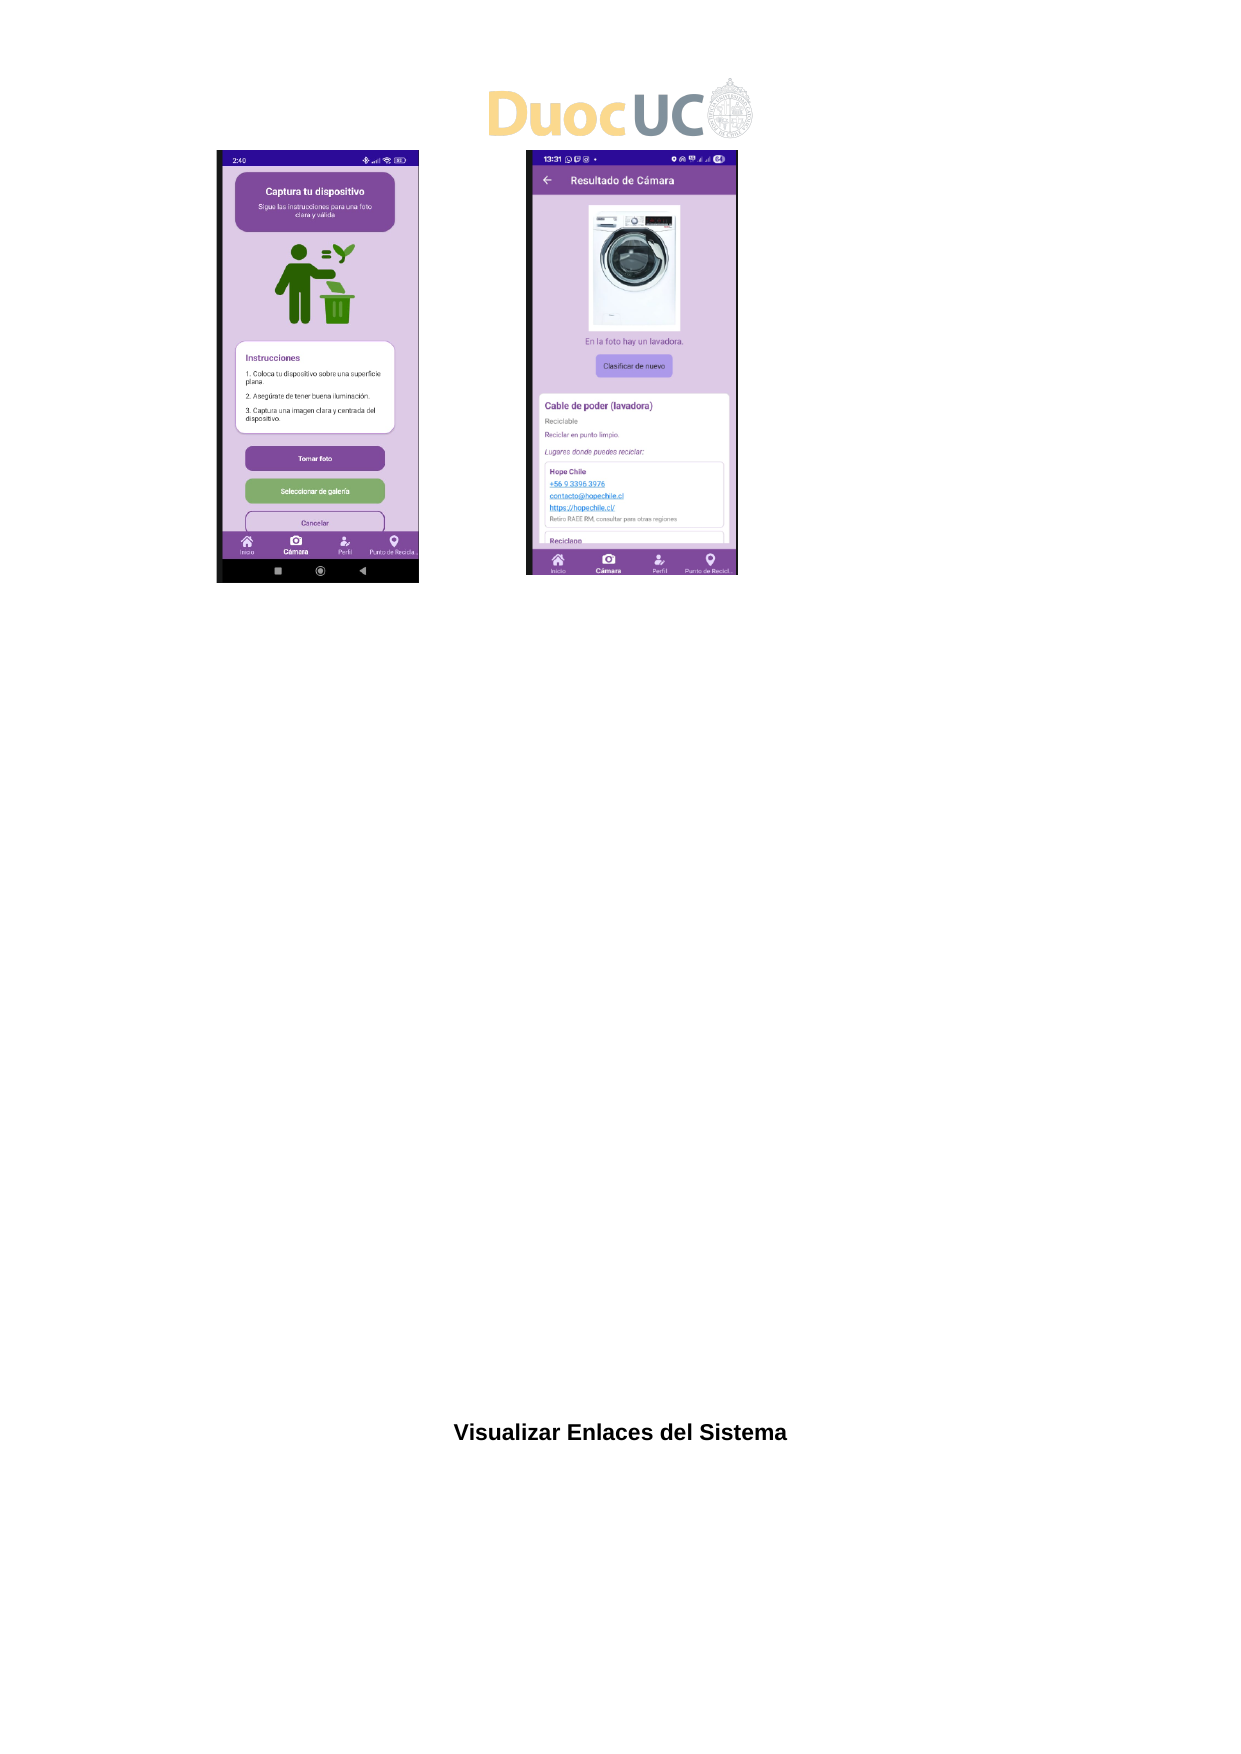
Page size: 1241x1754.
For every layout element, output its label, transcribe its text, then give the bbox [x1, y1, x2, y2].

picture [216, 150, 419, 583]
picture [485, 75, 756, 142]
text Visualizar Enlaces del Sistema [150, 875, 1090, 1445]
picture [526, 150, 738, 575]
